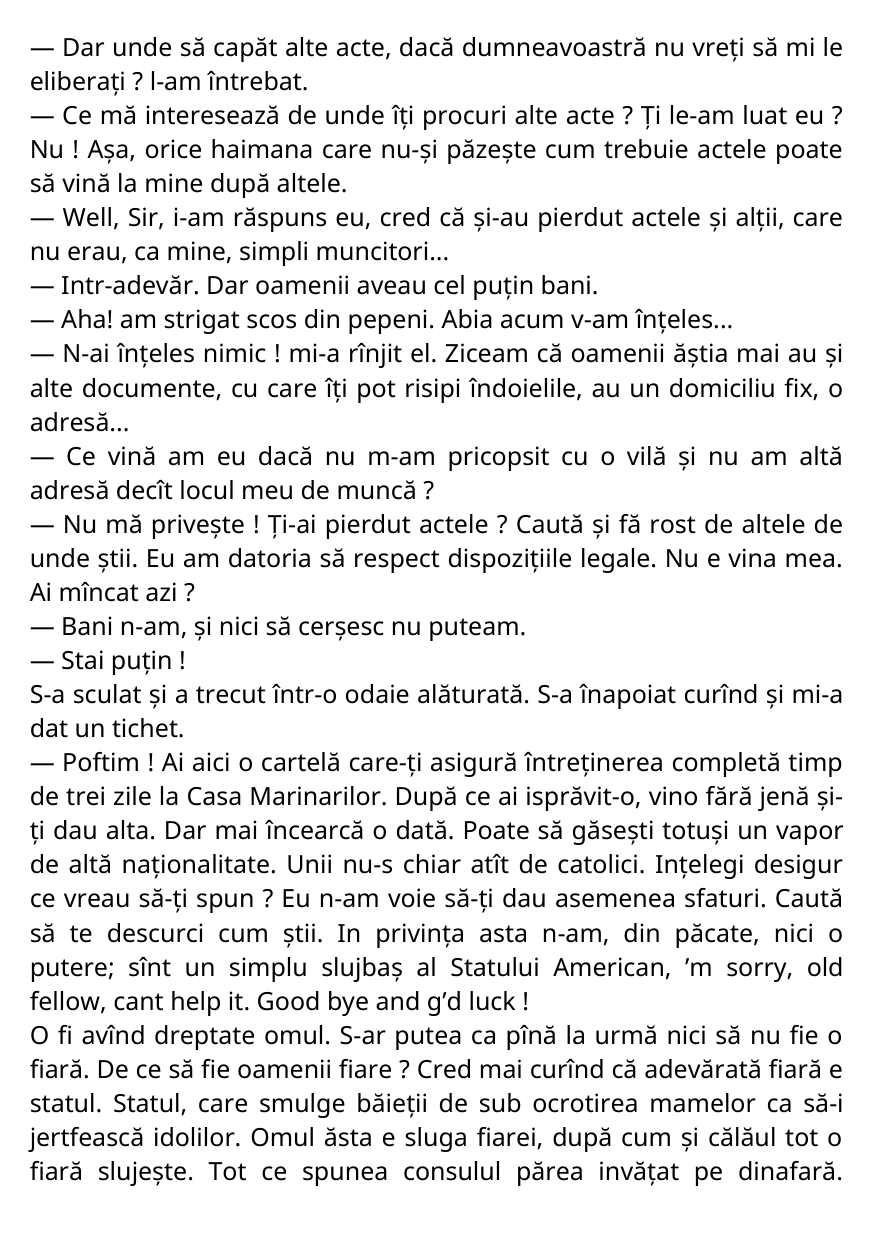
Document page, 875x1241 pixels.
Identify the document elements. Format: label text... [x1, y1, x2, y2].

text — Aha! am strigat scos din pepeni. Abia acum v-am înţeles... [29, 302, 844, 336]
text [29, 1017, 844, 1188]
text — Dar unde să capăt alte acte, dacă dumneavoastră nu vreţi să mi le eliberaţi ? l-am întrebat. [29, 29, 844, 98]
text — Bani n-am, şi nici să cerşesc nu puteam. [29, 609, 844, 643]
text — Well, Sir, i-am răspuns eu, cred că şi-au pierdut actele şi alţii, care nu erau, ca mine, simpli muncitori... [29, 200, 844, 268]
text — N-ai înţeles nimic ! mi-a rînjit el. Ziceam că oamenii ăştia mai au şi alte documente, cu care îţi pot risipi îndoielile, au un domiciliu fix, o adresă... [29, 336, 844, 438]
text — Nu mă priveşte ! Ţi-ai pierdut actele ? Caută şi fă rost de altele de unde ştii. Eu am datoria să respect dispoziţiile legale. Nu e vina mea. Ai mîncat azi ? [29, 506, 844, 609]
text — Ce vină am eu dacă nu m-am pricopsit cu o vilă şi nu am altă adresă decît locul meu de muncă ? [29, 438, 844, 506]
text — Stai puţin ! [29, 643, 844, 677]
text S-a sculat şi a trecut într-o odaie alăturată. S-a înapoiat curînd şi mi-a dat un tichet. [29, 677, 844, 745]
text — Intr-adevăr. Dar oamenii aveau cel puţin bani. [29, 268, 844, 302]
text — Ce mă interesează de unde îţi procuri alte acte ? Ţi le-am luat eu ? Nu ! Aşa, orice haimana care nu-şi păzeşte cum trebuie actele poate să vină la mine după altele. [29, 98, 844, 200]
text — Poftim ! Ai aici o cartelă care-ţi asigură întreţinerea completă timp de trei zile la Casa Marinarilor. După ce ai isprăvit-o, vino fără jenă şi-ţi dau alta. Dar mai încearcă o dată. Poate să găseşti totuşi un vapor de altă naţionalitate. Unii nu-s chiar atît de catolici. Inţelegi desigur ce vreau să-ţi spun ? Eu n-am voie să-ţi dau asemenea sfaturi. Caută să te descurci cum ştii. In privinţa asta n-am, din păcate, nici o putere; sînt un simplu slujbaş al Statului American, ’m sorry, old fellow, cant help it. Good bye and g’d luck ! [29, 745, 844, 1017]
